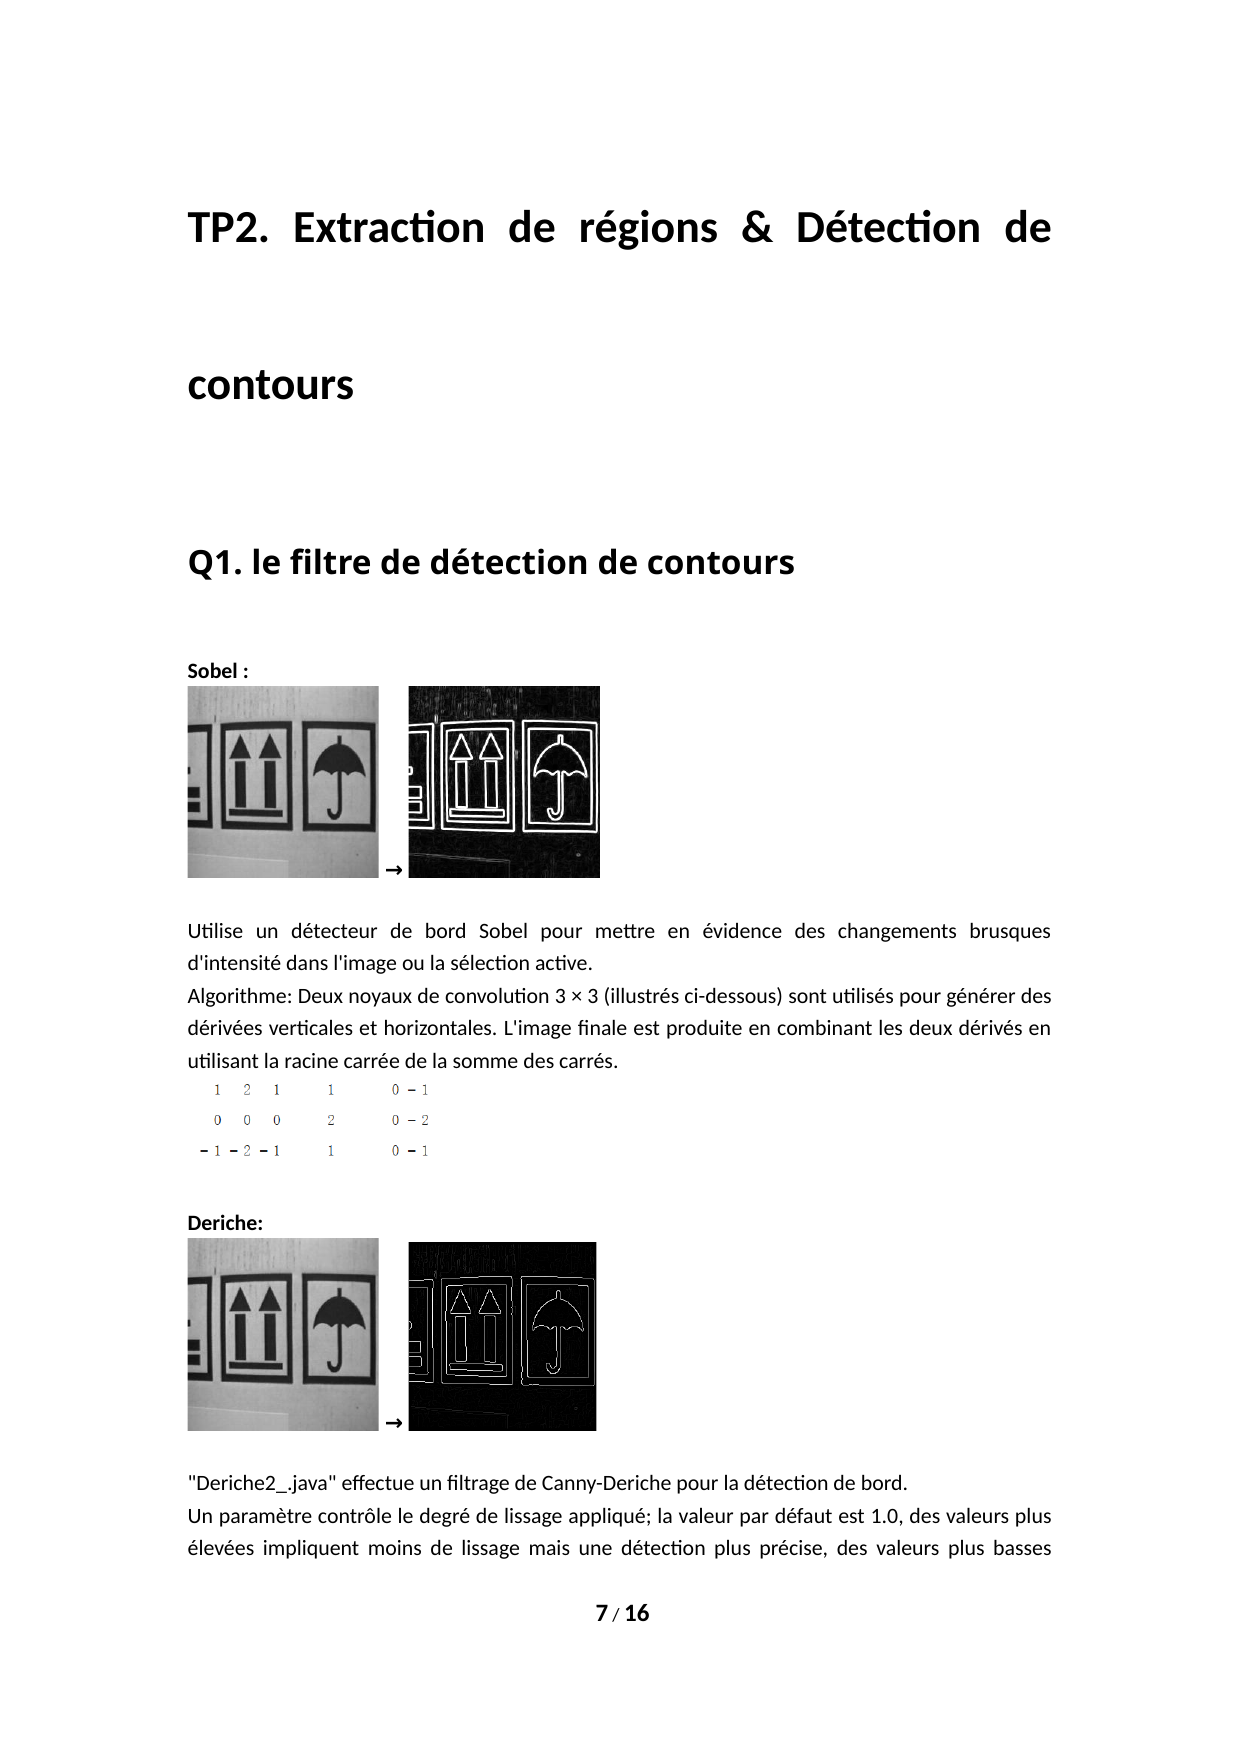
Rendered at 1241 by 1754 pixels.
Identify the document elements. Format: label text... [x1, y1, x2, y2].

text Algorithme: Deux noyaux de convolution 3 × 3 (illustrés ci-dessous) sont utilisés pour générer des dérivées verticales et horizontales. L'image finale est produite en combinant les deux dérivés en utilisant la racine carrée de la somme des carrés. [187, 979, 1053, 1076]
text "Deriche2_.java" effectue un filtrage de Canny-Deriche pour la détection de bord. [187, 1466, 1053, 1499]
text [187, 1499, 1053, 1564]
picture [408, 686, 600, 878]
subtitle TP2. Extraction de régions & Détection de contours [187, 194, 1053, 416]
picture [408, 1242, 597, 1431]
text Sobel : [187, 654, 1053, 686]
text Utilise un détecteur de bord Sobel pour mettre en évidence des changements brusques d'intensité dans l'image ou la sélection active. [187, 914, 1053, 979]
text Deriche: [187, 1206, 1053, 1239]
subtitle Q1. le filtre de détection de contours [187, 529, 1053, 594]
picture [187, 686, 379, 878]
picture [187, 1238, 379, 1431]
picture [187, 1076, 433, 1163]
